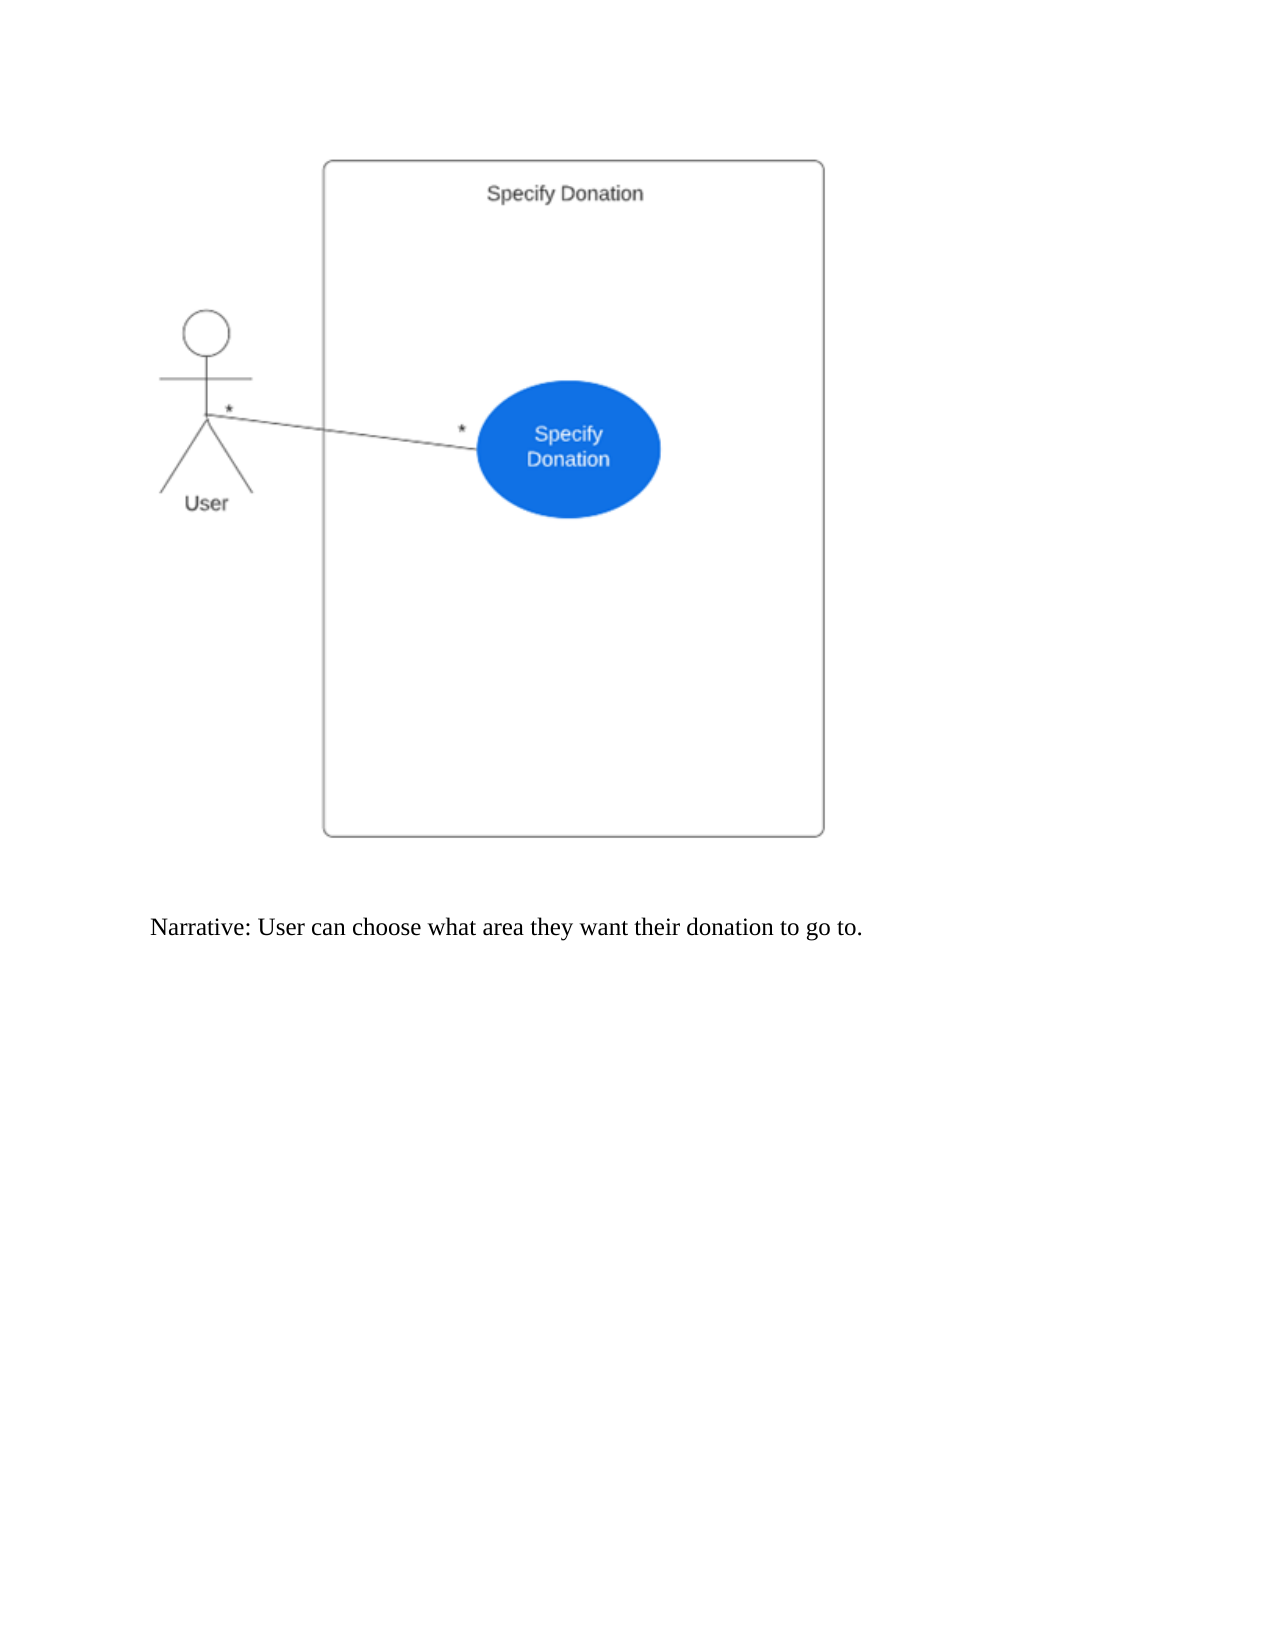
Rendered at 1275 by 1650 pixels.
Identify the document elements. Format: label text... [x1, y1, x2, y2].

picture [150, 150, 836, 849]
text Narrative: User can choose what area they want their donation to go to. [150, 912, 1125, 940]
